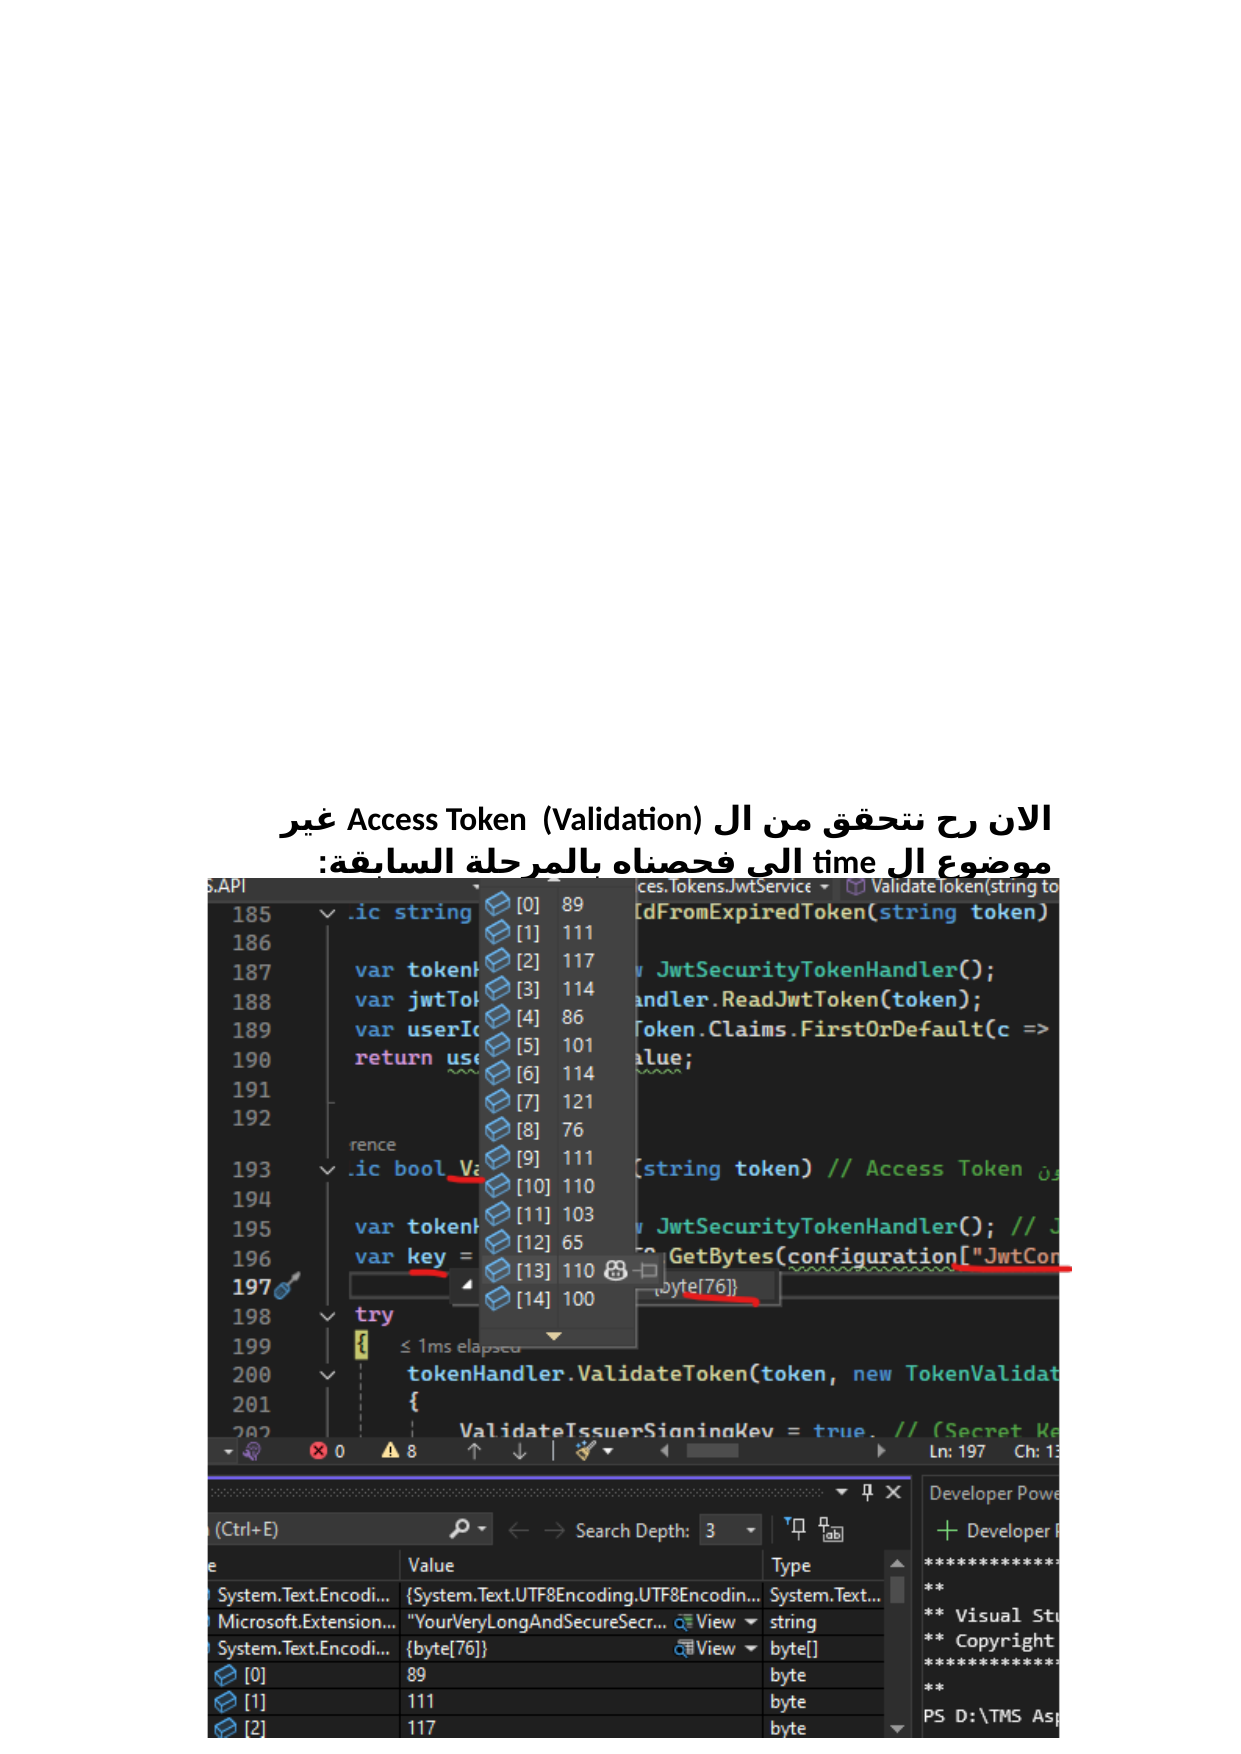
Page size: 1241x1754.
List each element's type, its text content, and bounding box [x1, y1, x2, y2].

picture [207, 878, 1072, 1738]
text الان رح نتحقق من ال Access Token (Validation) غير موضوع ال time الي فحصناه بالمرحلة السابقة: [187, 756, 1053, 882]
